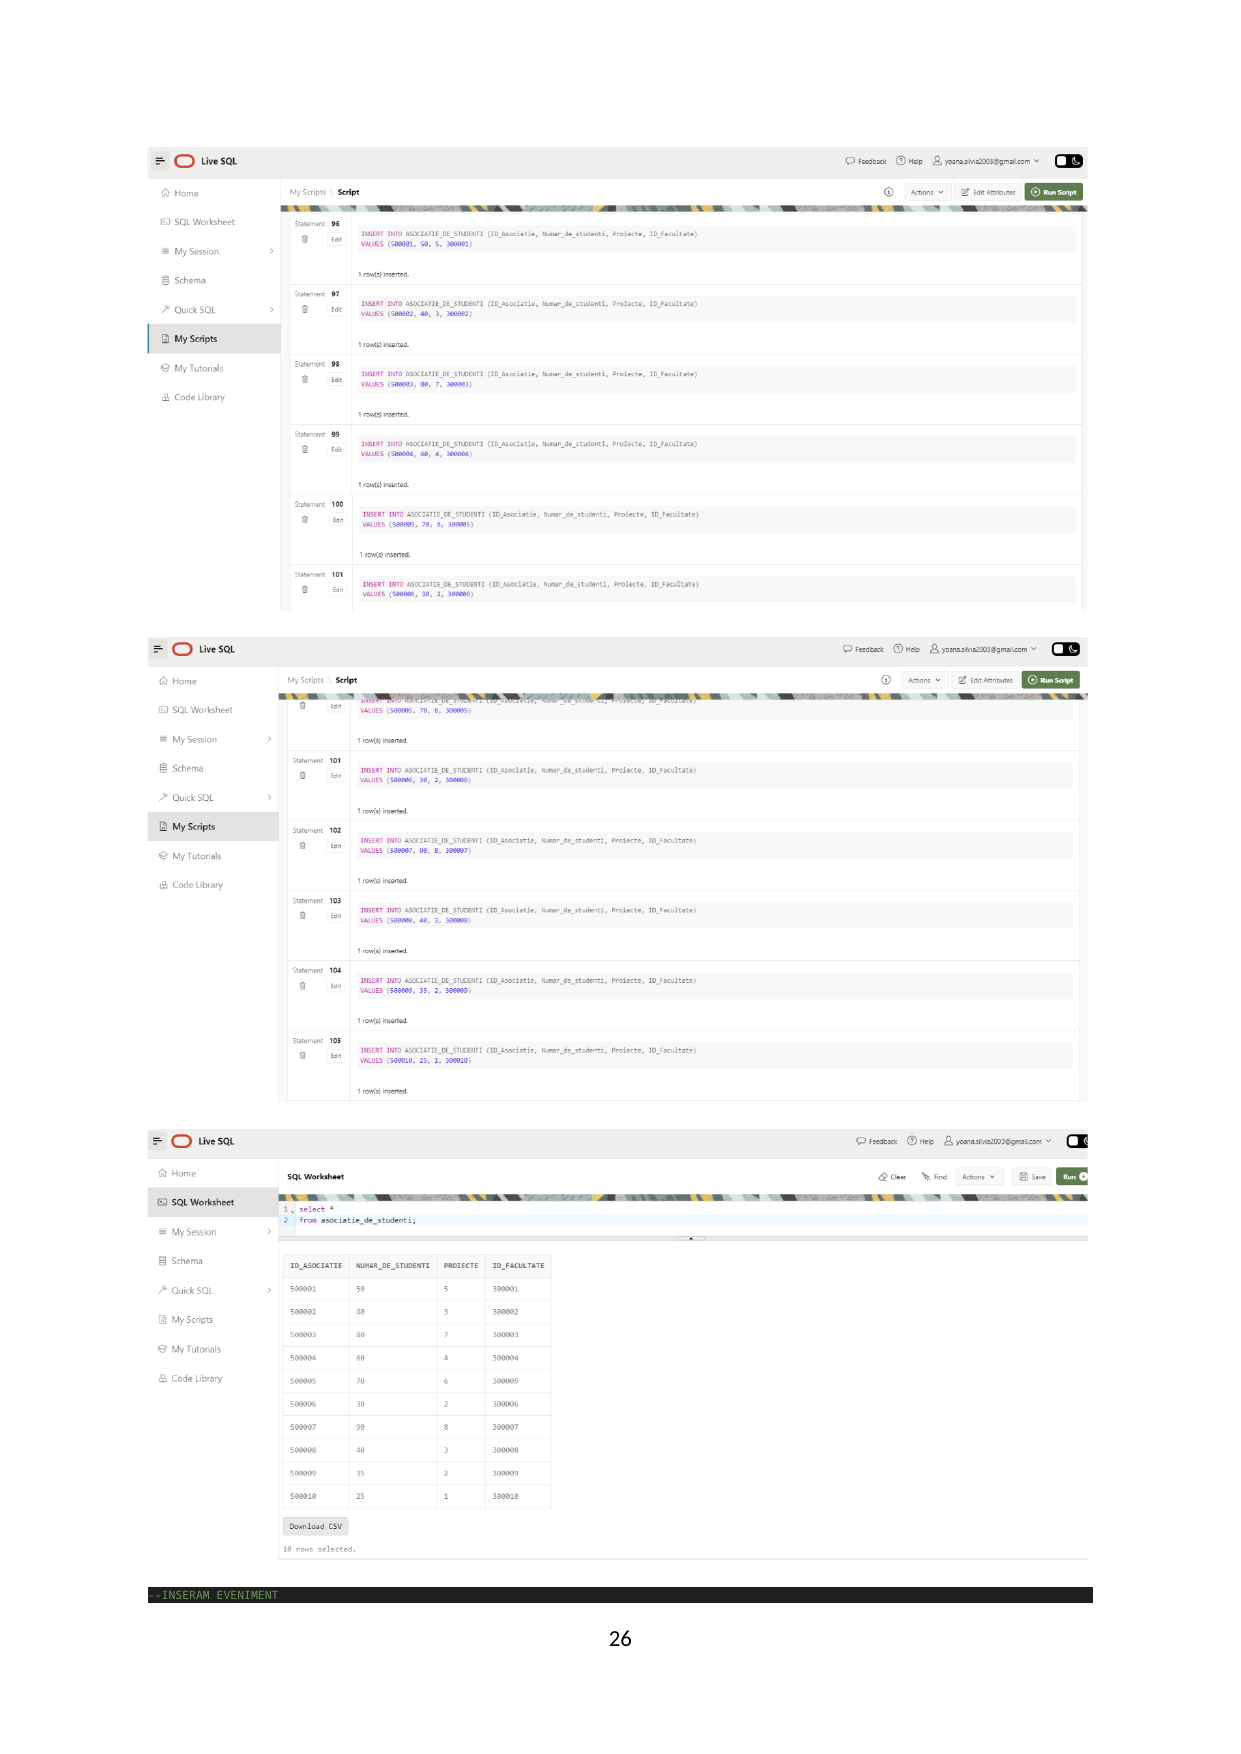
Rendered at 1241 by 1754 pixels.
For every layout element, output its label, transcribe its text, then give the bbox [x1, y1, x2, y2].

picture [147, 637, 1088, 1102]
picture [147, 147, 1088, 611]
text --INSERAM EVENIMENT [148, 1587, 1093, 1603]
picture [147, 1129, 1088, 1560]
